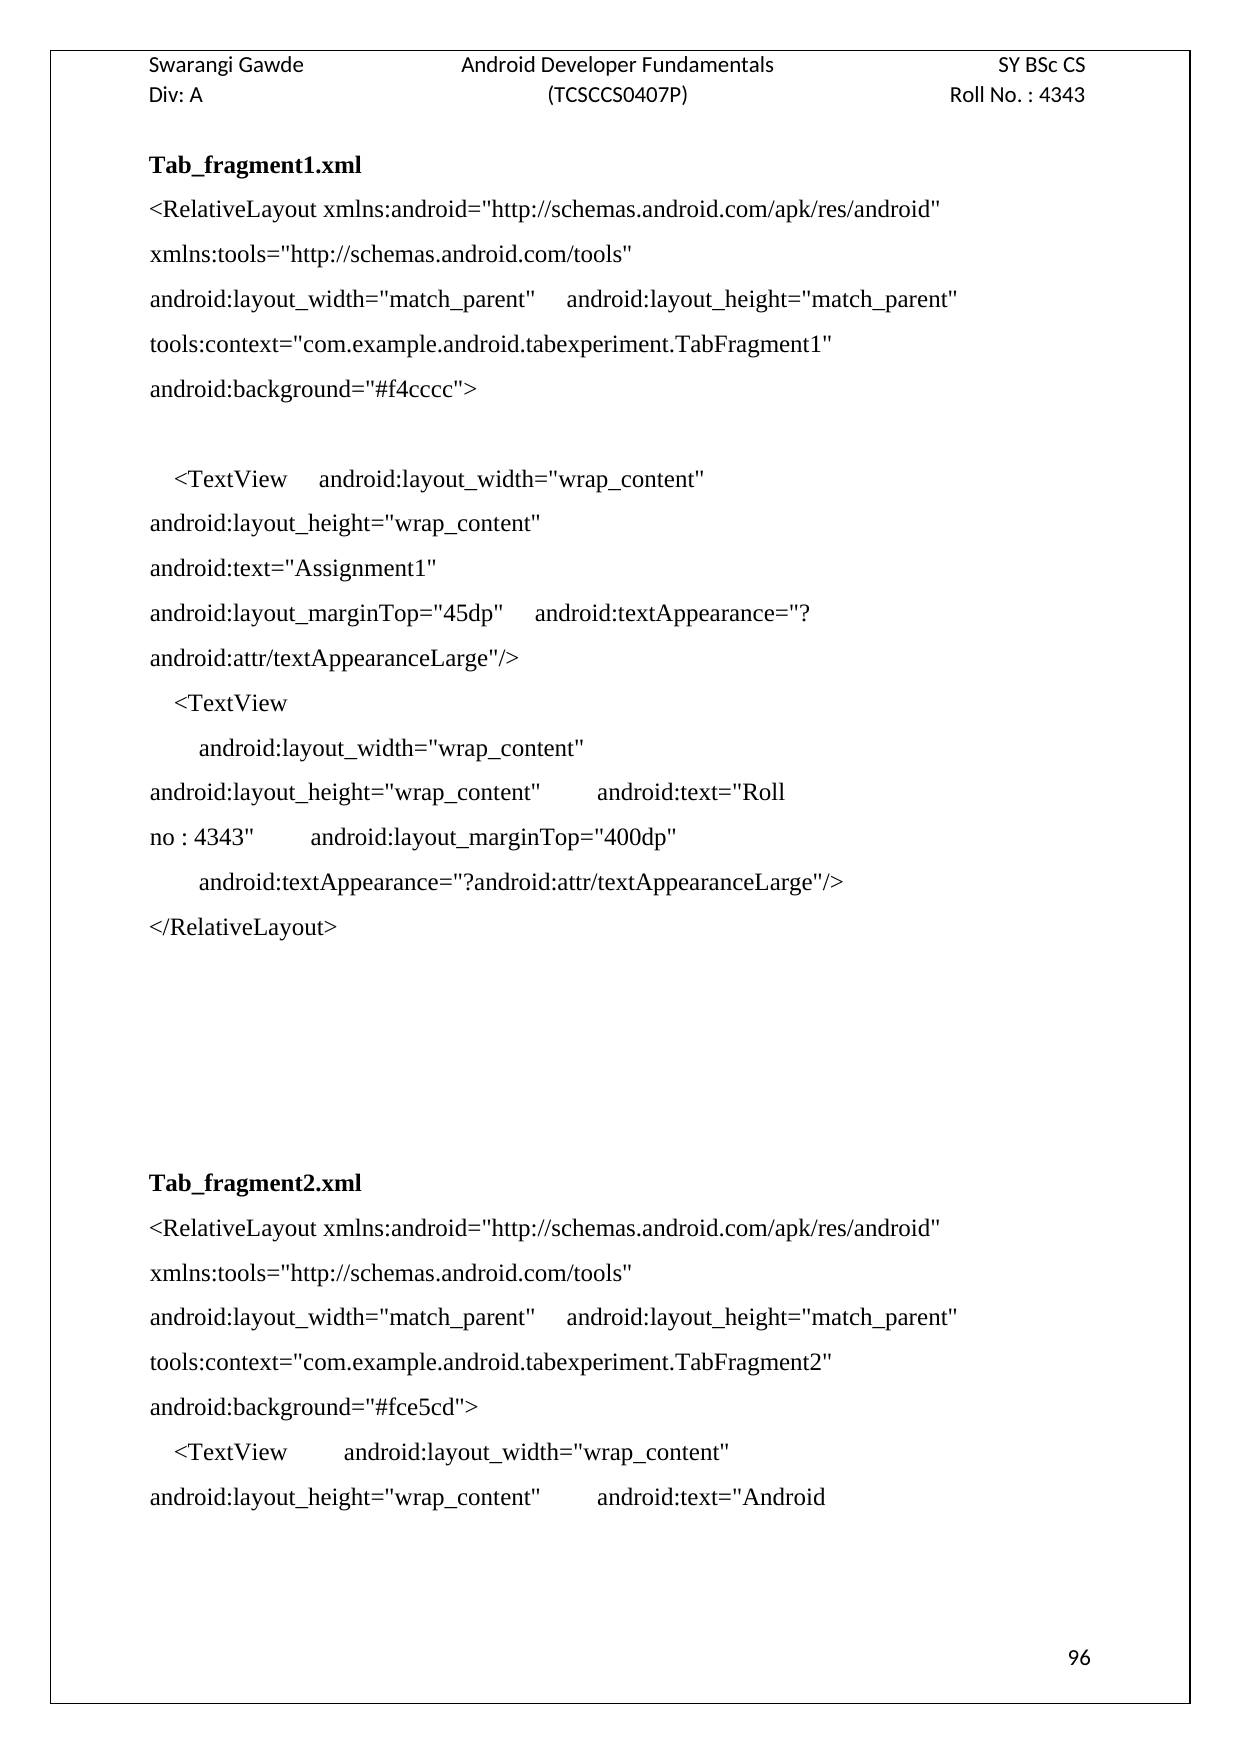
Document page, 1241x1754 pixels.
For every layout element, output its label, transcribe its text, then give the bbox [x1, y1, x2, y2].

subtitle Tab_fragment1.xml [148, 150, 428, 179]
text android:textAppearance="?android:attr/textAppearanceLarge"/> [148, 867, 958, 896]
text <RelativeLayout xmlns:android="http://schemas.android.com/apk/res/android" xmlns:tools="http://schemas.android.com/tools" android:layout_width="match_parent" android:layout_height="match_parent" tools:context="com.example.android.tabexperiment.TabFragment1" android:background="#f4cccc"> [148, 194, 958, 402]
text <TextView android:layout_width="wrap_content" android:layout_height="wrap_content" android:text="Assignment1" android:layout_marginTop="45dp" android:textAppearance="?android:attr/textAppearanceLarge"/> [148, 464, 820, 672]
text </RelativeLayout> [148, 912, 958, 941]
text android:layout_width="wrap_content" android:layout_height="wrap_content" android:text="Roll no : 4343" android:layout_marginTop="400dp" [148, 733, 786, 851]
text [148, 1437, 845, 1511]
subtitle Tab_fragment2.xml [148, 1168, 428, 1197]
text <TextView [148, 688, 958, 716]
text <RelativeLayout xmlns:android="http://schemas.android.com/apk/res/android" xmlns:tools="http://schemas.android.com/tools" android:layout_width="match_parent" android:layout_height="match_parent" tools:context="com.example.android.tabexperiment.TabFragment2" android:background="#fce5cd"> [148, 1213, 958, 1421]
